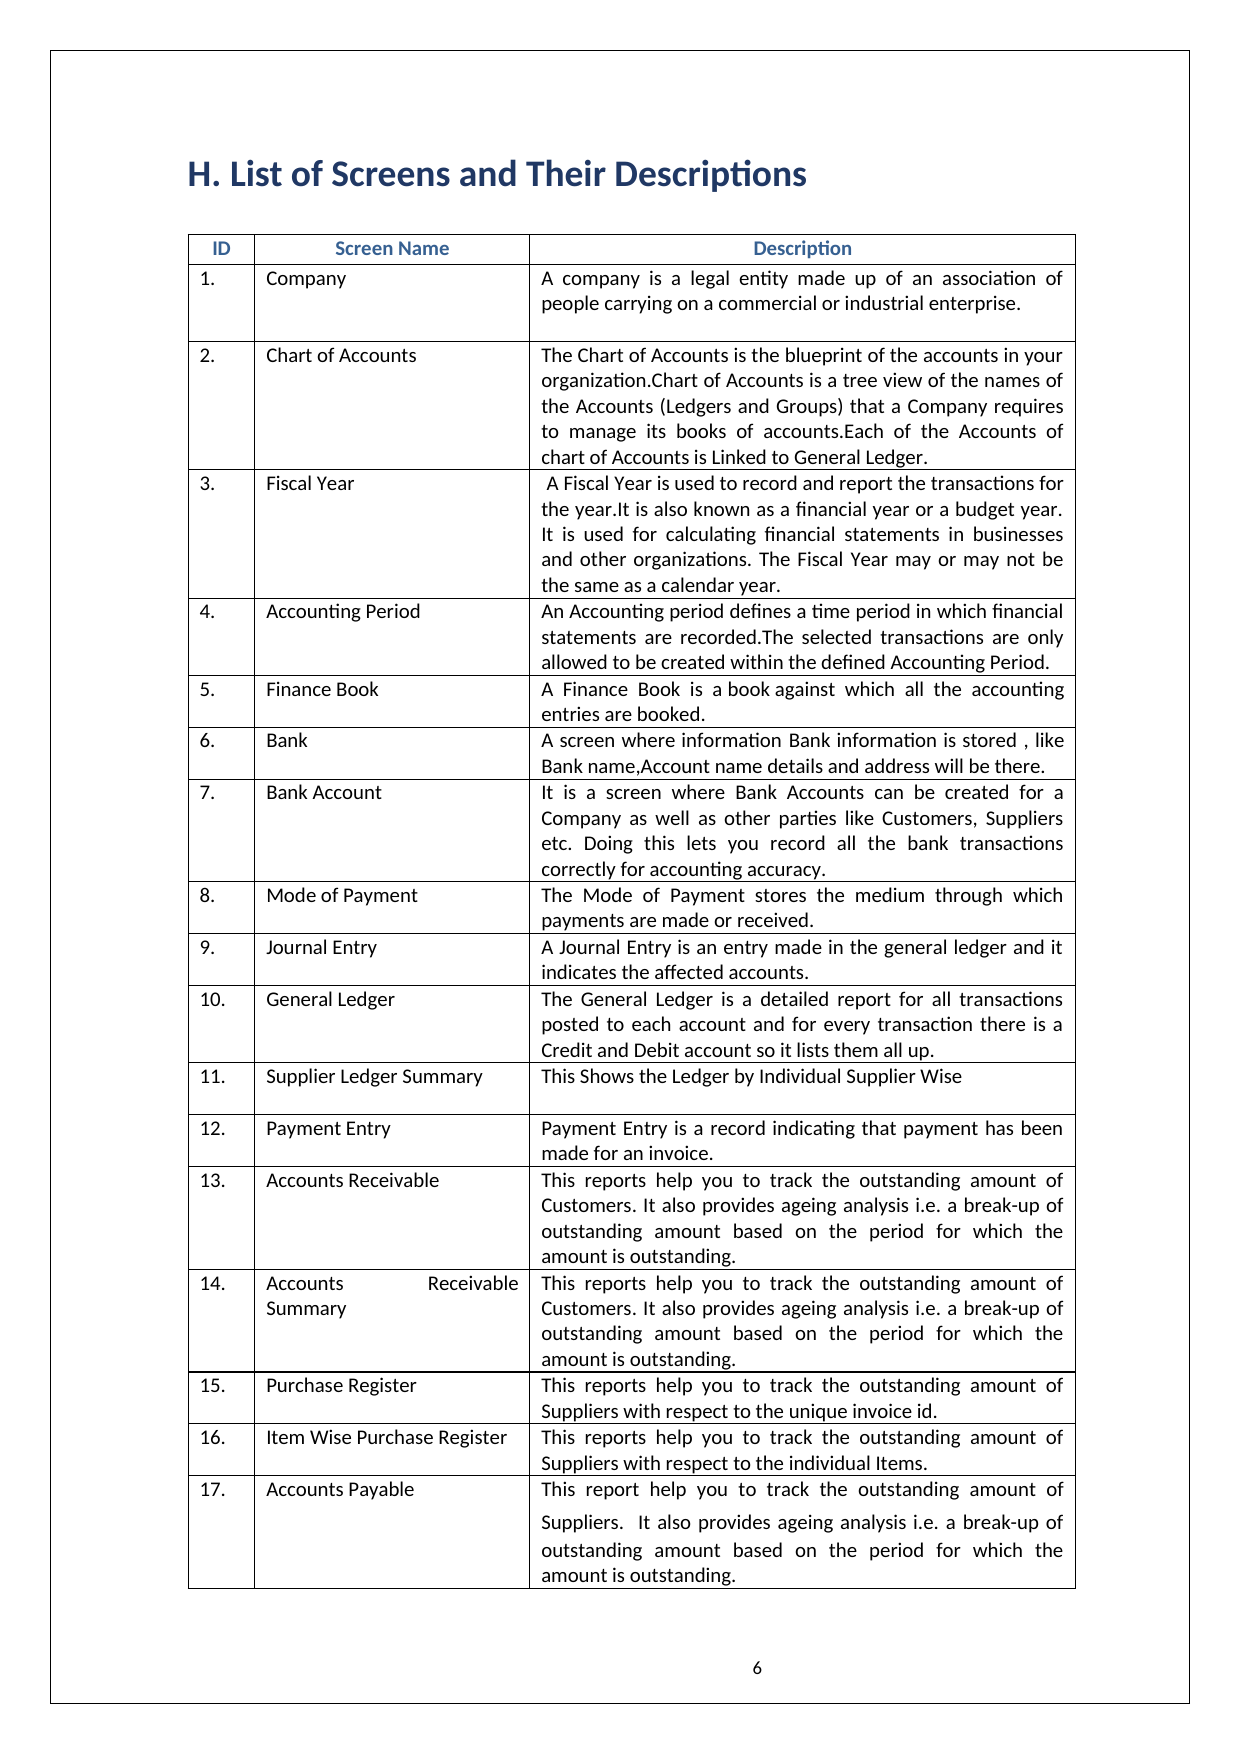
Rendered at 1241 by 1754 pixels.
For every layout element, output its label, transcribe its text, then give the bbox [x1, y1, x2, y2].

table_cell This reports help you to track the outstanding amount of Suppliers with respect to the unique invoice id. [530, 1373, 1075, 1423]
table_cell Bank [255, 728, 529, 778]
table_cell Supplier Ledger Summary [255, 1063, 529, 1114]
table_cell A Finance Book is a book against which all the accounting entries are booked. [530, 676, 1075, 727]
table_cell Finance Book [255, 676, 529, 727]
table_cell Accounts Receivable Summary [255, 1270, 529, 1371]
table_cell This report help you to track the outstanding amount of Suppliers. It also provides ageing analysis i.e. a break-up of outstanding amount based on the period for which the amount is outstanding. [530, 1476, 1075, 1588]
table_cell It is a screen where Bank Accounts can be created for a Company as well as other parties like Customers, Suppliers etc. Doing this lets you record all the bank transactions correctly for accounting accuracy. [530, 780, 1075, 881]
table_cell Accounts Receivable [255, 1167, 529, 1269]
table_cell Accounting Period [255, 599, 529, 675]
table_cell [189, 470, 254, 597]
table_cell [189, 934, 254, 985]
table_cell [189, 265, 254, 341]
table_cell This Shows the Ledger by Individual Supplier Wise [530, 1063, 1075, 1114]
table_cell [189, 1270, 254, 1371]
table_cell This reports help you to track the outstanding amount of Customers. It also provides ageing analysis i.e. a break-up of outstanding amount based on the period for which the amount is outstanding. [530, 1270, 1075, 1371]
table_cell [189, 676, 254, 727]
table_cell Bank Account [255, 780, 529, 881]
table_cell [189, 1424, 254, 1475]
table_cell Purchase Register [255, 1373, 529, 1423]
table_cell A Fiscal Year is used to record and report the transactions for the year.It is also known as a financial year or a budget year. It is used for calculating financial statements in businesses and other organizations. The Fiscal Year may or may not be the same as a calendar year. [530, 470, 1075, 597]
table_cell An Accounting period defines a time period in which financial statements are recorded.The selected transactions are only allowed to be created within the defined Accounting Period. [530, 599, 1075, 675]
table_cell A Journal Entry is an entry made in the general ledger and it indicates the affected accounts. [530, 934, 1075, 985]
table_cell Mode of Payment [255, 882, 529, 933]
table_cell A screen where information Bank information is stored , like Bank name,Account name details and address will be there. [530, 728, 1075, 778]
table_cell [189, 1115, 254, 1166]
table_cell [189, 728, 254, 778]
table_cell Item Wise Purchase Register [255, 1424, 529, 1475]
table_header ID [189, 235, 254, 264]
table_cell Payment Entry [255, 1115, 529, 1166]
table_cell This reports help you to track the outstanding amount of Customers. It also provides ageing analysis i.e. a break-up of outstanding amount based on the period for which the amount is outstanding. [530, 1167, 1075, 1269]
table_cell The General Ledger is a detailed report for all transactions posted to each account and for every transaction there is a Credit and Debit account so it lists them all up. [530, 986, 1075, 1062]
table_cell [189, 342, 254, 469]
table_cell Fiscal Year [255, 470, 529, 597]
table_header Screen Name [255, 235, 529, 264]
table_cell This reports help you to track the outstanding amount of Suppliers with respect to the individual Items. [530, 1424, 1075, 1475]
table_cell [189, 1167, 254, 1269]
table_cell General Ledger [255, 986, 529, 1062]
table_cell [189, 1063, 254, 1114]
table_cell [189, 1476, 254, 1588]
table_header Description [530, 235, 1075, 264]
table_cell Payment Entry is a record indicating that payment has been made for an invoice. [530, 1115, 1075, 1166]
table_cell [189, 1373, 254, 1423]
table_cell [189, 986, 254, 1062]
table_cell [189, 780, 254, 881]
table_cell The Chart of Accounts is the blueprint of the accounts in your organization.Chart of Accounts is a tree view of the names of the Accounts (Ledgers and Groups) that a Company requires to manage its books of accounts.Each of the Accounts of chart of Accounts is Linked to General Ledger. [530, 342, 1075, 469]
table_cell Accounts Payable [255, 1476, 529, 1588]
table_cell [189, 599, 254, 675]
table_cell The Mode of Payment stores the medium through which payments are made or received. [530, 882, 1075, 933]
table_cell [189, 882, 254, 933]
table_cell Chart of Accounts [255, 342, 529, 469]
table_cell A company is a legal entity made up of an association of people carrying on a commercial or industrial enterprise. [530, 265, 1075, 341]
subtitle List of Screens and Their Descriptions [187, 150, 1053, 196]
table_cell Journal Entry [255, 934, 529, 985]
table_cell Company [255, 265, 529, 341]
